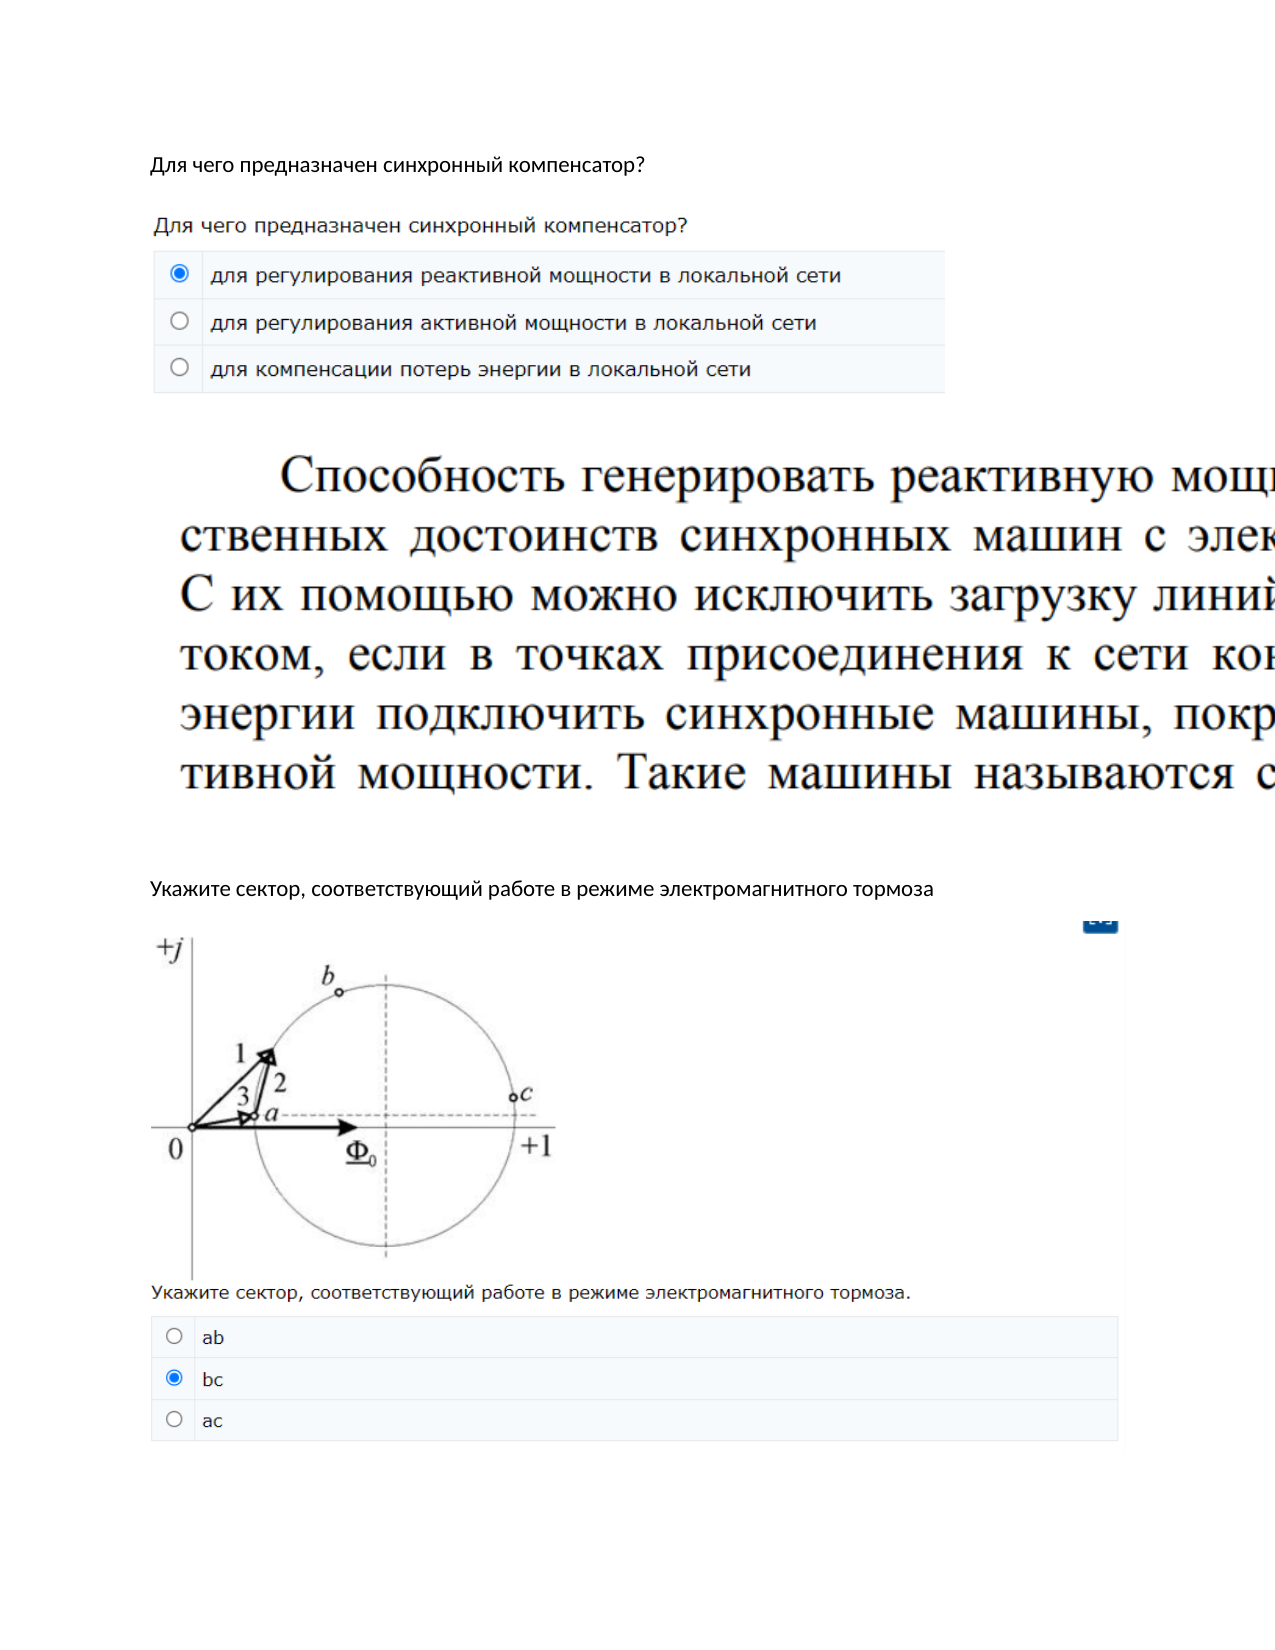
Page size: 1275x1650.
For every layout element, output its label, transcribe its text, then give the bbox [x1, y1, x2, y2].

picture [150, 921, 1125, 1452]
text Для чего предназначен синхронный компенсатор? [150, 150, 1125, 178]
text Укажите сектор, соответствующий работе в режиме электромагнитного тормоза [150, 874, 1125, 903]
picture [150, 432, 1275, 809]
picture [150, 196, 945, 414]
